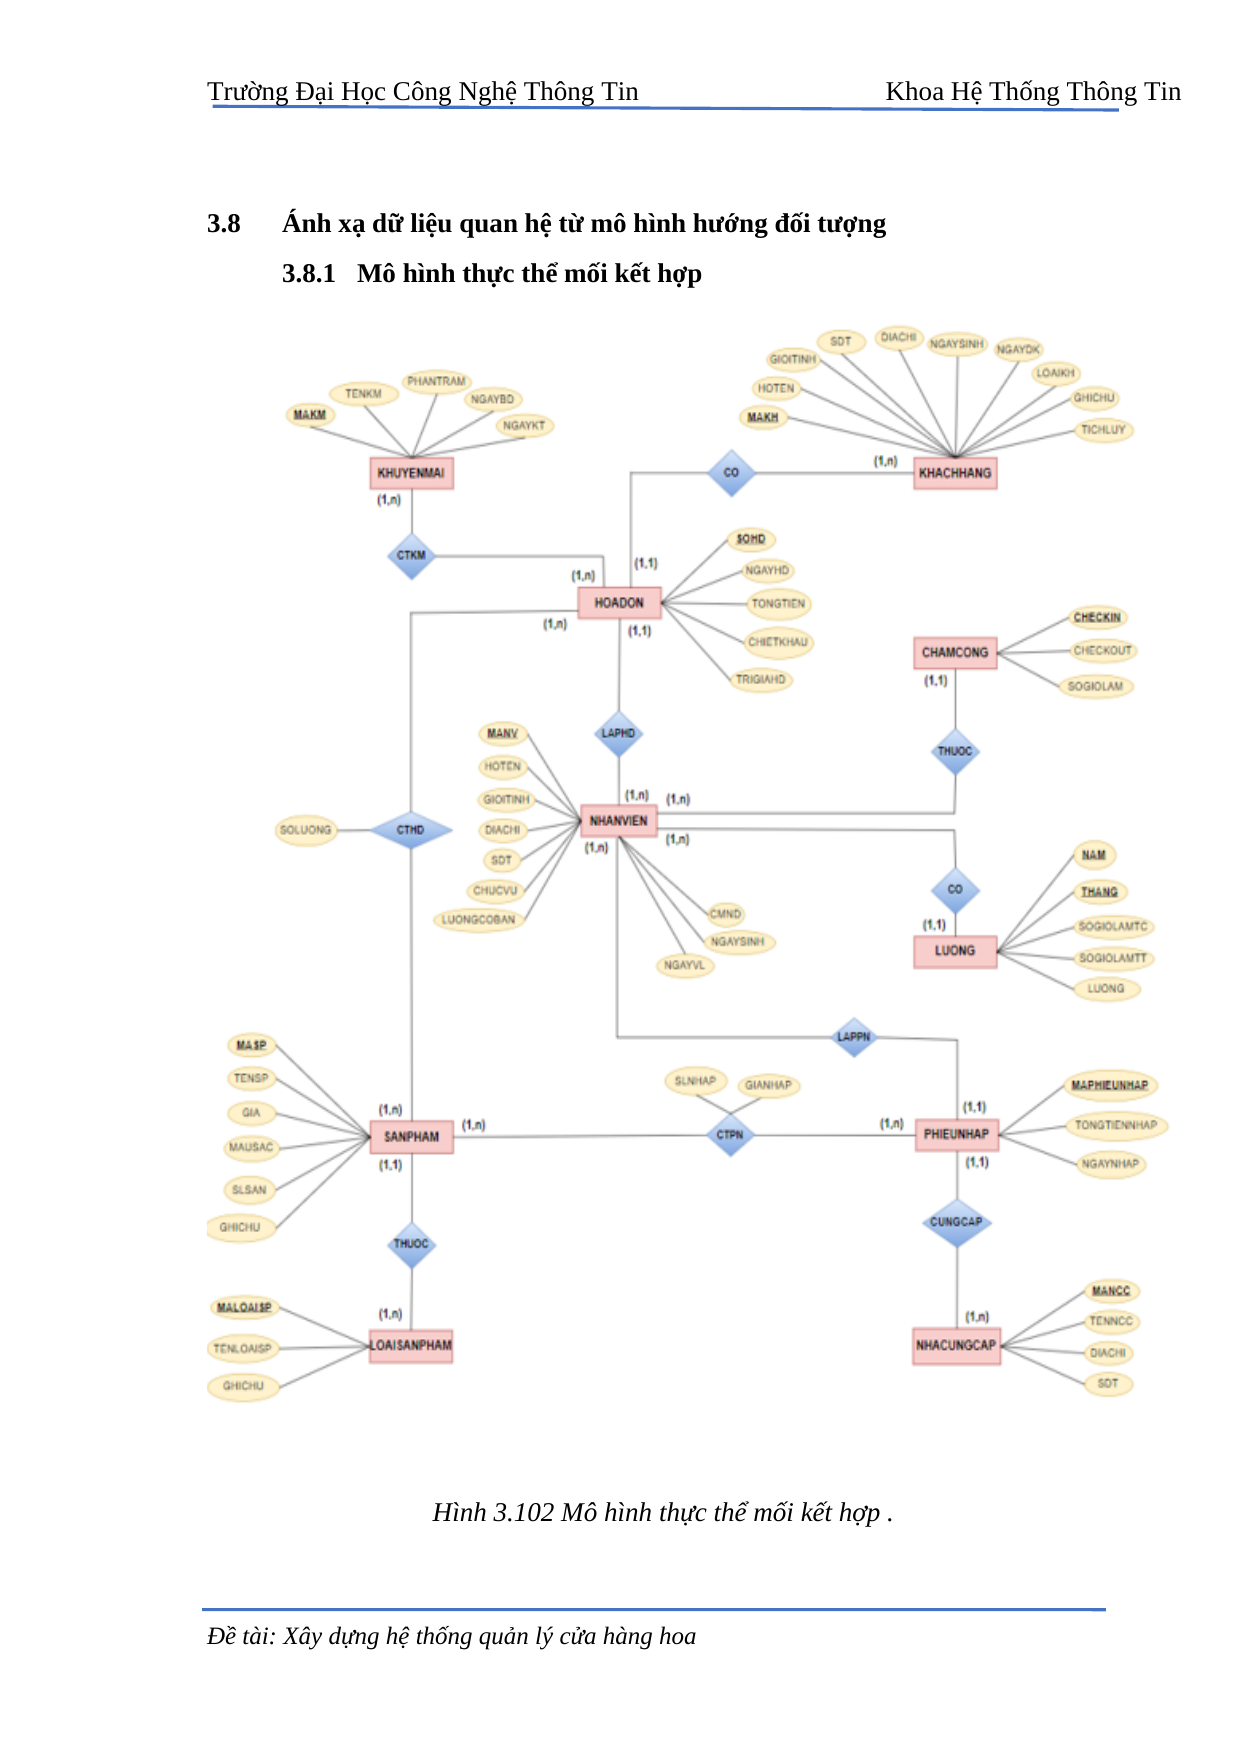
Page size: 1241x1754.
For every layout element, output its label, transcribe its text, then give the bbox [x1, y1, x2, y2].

subtitle 3.8.1 Mô hình thực thể mối kết hợp [207, 258, 1122, 289]
text Hình 3.102 Mô hình thực thể mối kết hợp . [207, 1496, 1122, 1528]
subtitle 3.8 Ánh xạ dữ liệu quan hệ từ mô hình hướng đối tượng [207, 207, 1122, 238]
picture [206, 305, 1175, 1435]
